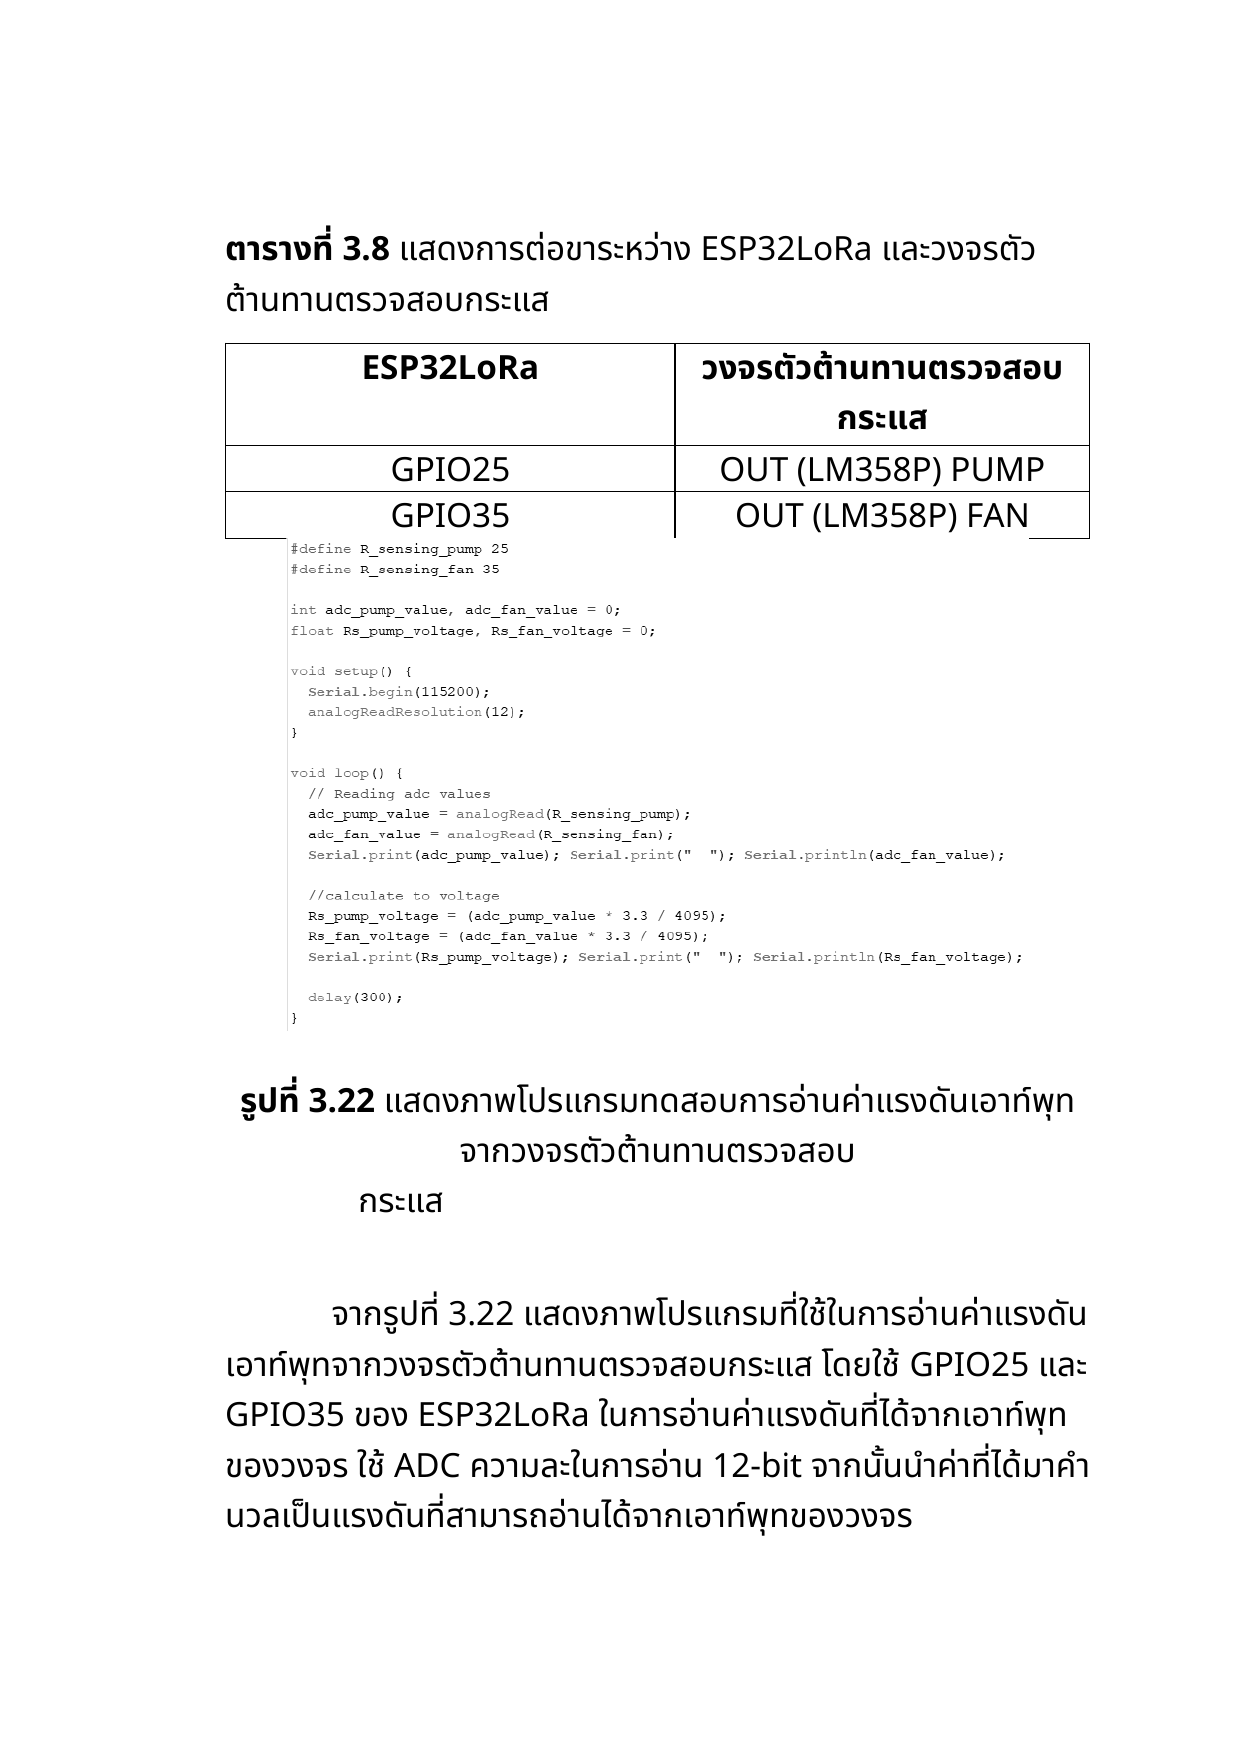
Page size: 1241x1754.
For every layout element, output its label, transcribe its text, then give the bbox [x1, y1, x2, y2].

table_cell GPIO25 [226, 446, 674, 491]
table_cell OUT (LM358P) PUMP [676, 446, 1089, 491]
table_header ESP32LoRa [226, 344, 674, 444]
table_cell รูปที่ 3.22 แสดงภาพโปรแกรมทดสอบการอ่านค่าแรงดันเอาท์พุทจากวงจรตัวต้านทานตรวจสอบ กระแส [226, 539, 1090, 1228]
table_header วงจรตัวต้านทานตรวจสอบกระแส [676, 344, 1089, 444]
text จากรูปที่ 3.22 แสดงภาพโปรแกรมที่ใช้ในการอ่านค่าแรงดันเอาท์พุทจากวงจรตัวต้านทานตรวจสอบกระแส โดยใช้ GPIO25 และ GPIO35 ของ ESP32LoRa ในการอ่านค่าแรงดันที่ได้จากเอาท์พุทของวงจร ใช้ ADC ความละในการอ่าน 12-bit จากนั้นนำค่าที่ได้มาคำนวลเป็นแรงดันที่สามารถอ่านได้จากเอาท์พุทของวงจร [225, 1290, 1090, 1543]
table_cell GPIO35 [226, 492, 674, 537]
table_cell OUT (LM358P) FAN [676, 492, 1089, 537]
text ตารางที่ 3.8 แสดงการต่อขาระหว่าง ESP32LoRa และวงจรตัวต้านทานตรวจสอบกระแส [225, 225, 1090, 326]
